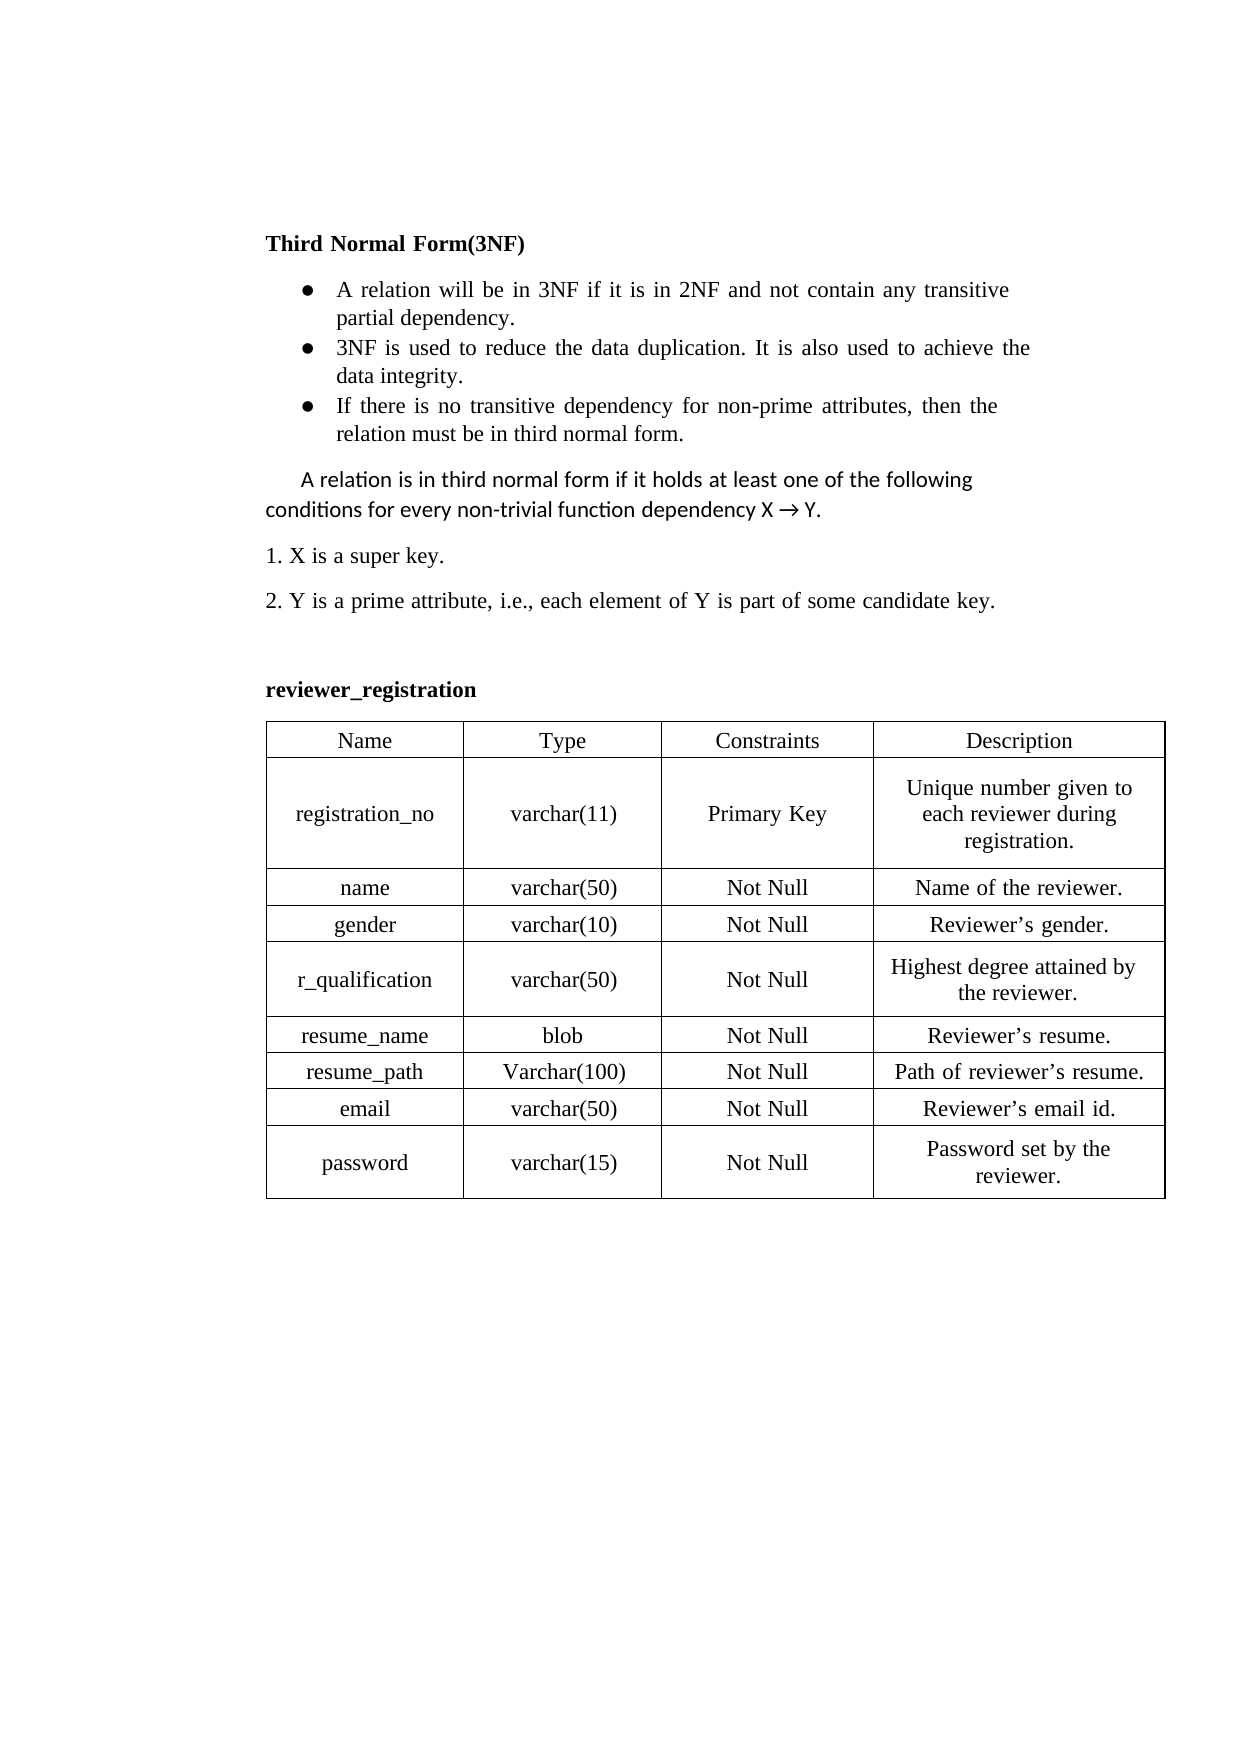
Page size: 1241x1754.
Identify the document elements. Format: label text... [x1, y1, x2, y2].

table_cell Unique number given to each reviewer during registration. [874, 758, 1164, 868]
table_cell varchar(15) [464, 1126, 661, 1198]
list 3NF is used to reduce the data duplication. It is also used to achieve the data integrity. [301, 333, 1043, 389]
table_cell Not Null [662, 1089, 873, 1125]
table_cell Password set by the reviewer. [874, 1126, 1164, 1198]
table_header Type [464, 722, 661, 757]
table_cell resume_name [267, 1017, 463, 1052]
table_cell email [267, 1089, 463, 1125]
table_cell varchar(50) [464, 942, 661, 1016]
table_cell Not Null [662, 942, 873, 1016]
table_cell blob [464, 1017, 661, 1052]
table_cell varchar(10) [464, 906, 661, 941]
table_cell Varchar(100) [464, 1053, 661, 1088]
table_cell Not Null [662, 869, 873, 904]
table_cell r_qualification [267, 942, 463, 1016]
table_cell varchar(11) [464, 758, 661, 868]
table_header Name [267, 722, 463, 757]
table_cell Reviewer’s resume. [874, 1017, 1164, 1052]
table_cell registration_no [267, 758, 463, 868]
list A relation will be in 3NF if it is in 2NF and not contain any transitive partial dependency. [301, 275, 1044, 331]
table_cell Not Null [662, 1126, 873, 1198]
table_cell Not Null [662, 906, 873, 941]
table_cell name [267, 869, 463, 904]
table_cell Not Null [662, 1053, 873, 1088]
table_cell password [267, 1126, 463, 1198]
list Y is a prime attribute, i.e., each element of Y is part of some candidate key. [265, 587, 1148, 613]
table_cell resume_path [267, 1053, 463, 1088]
table_cell gender [267, 906, 463, 941]
table_cell Path of reviewer’s resume. [874, 1053, 1164, 1088]
table_cell Reviewer’s gender. [874, 906, 1164, 941]
text reviewer_registration [265, 676, 1148, 703]
list If there is no transitive dependency for non-prime attributes, then the relation must be in third normal form. [301, 391, 1044, 447]
table_cell varchar(50) [464, 869, 661, 904]
text Third Normal Form(3NF) [265, 230, 1148, 257]
table_cell Highest degree attained by the reviewer. [874, 942, 1164, 1016]
table_cell Reviewer’s email id. [874, 1089, 1164, 1125]
table_cell varchar(50) [464, 1089, 661, 1125]
table_header Description [874, 722, 1164, 757]
table_cell Primary Key [662, 758, 873, 868]
text A relation is in third normal form if it holds at least one of the following conditions for every non-trivial function dependency X → Y. [265, 465, 1054, 524]
table_cell Name of the reviewer. [874, 869, 1164, 904]
list X is a super key. [265, 542, 1148, 568]
table_cell Not Null [662, 1017, 873, 1052]
table_header Constraints [662, 722, 873, 757]
